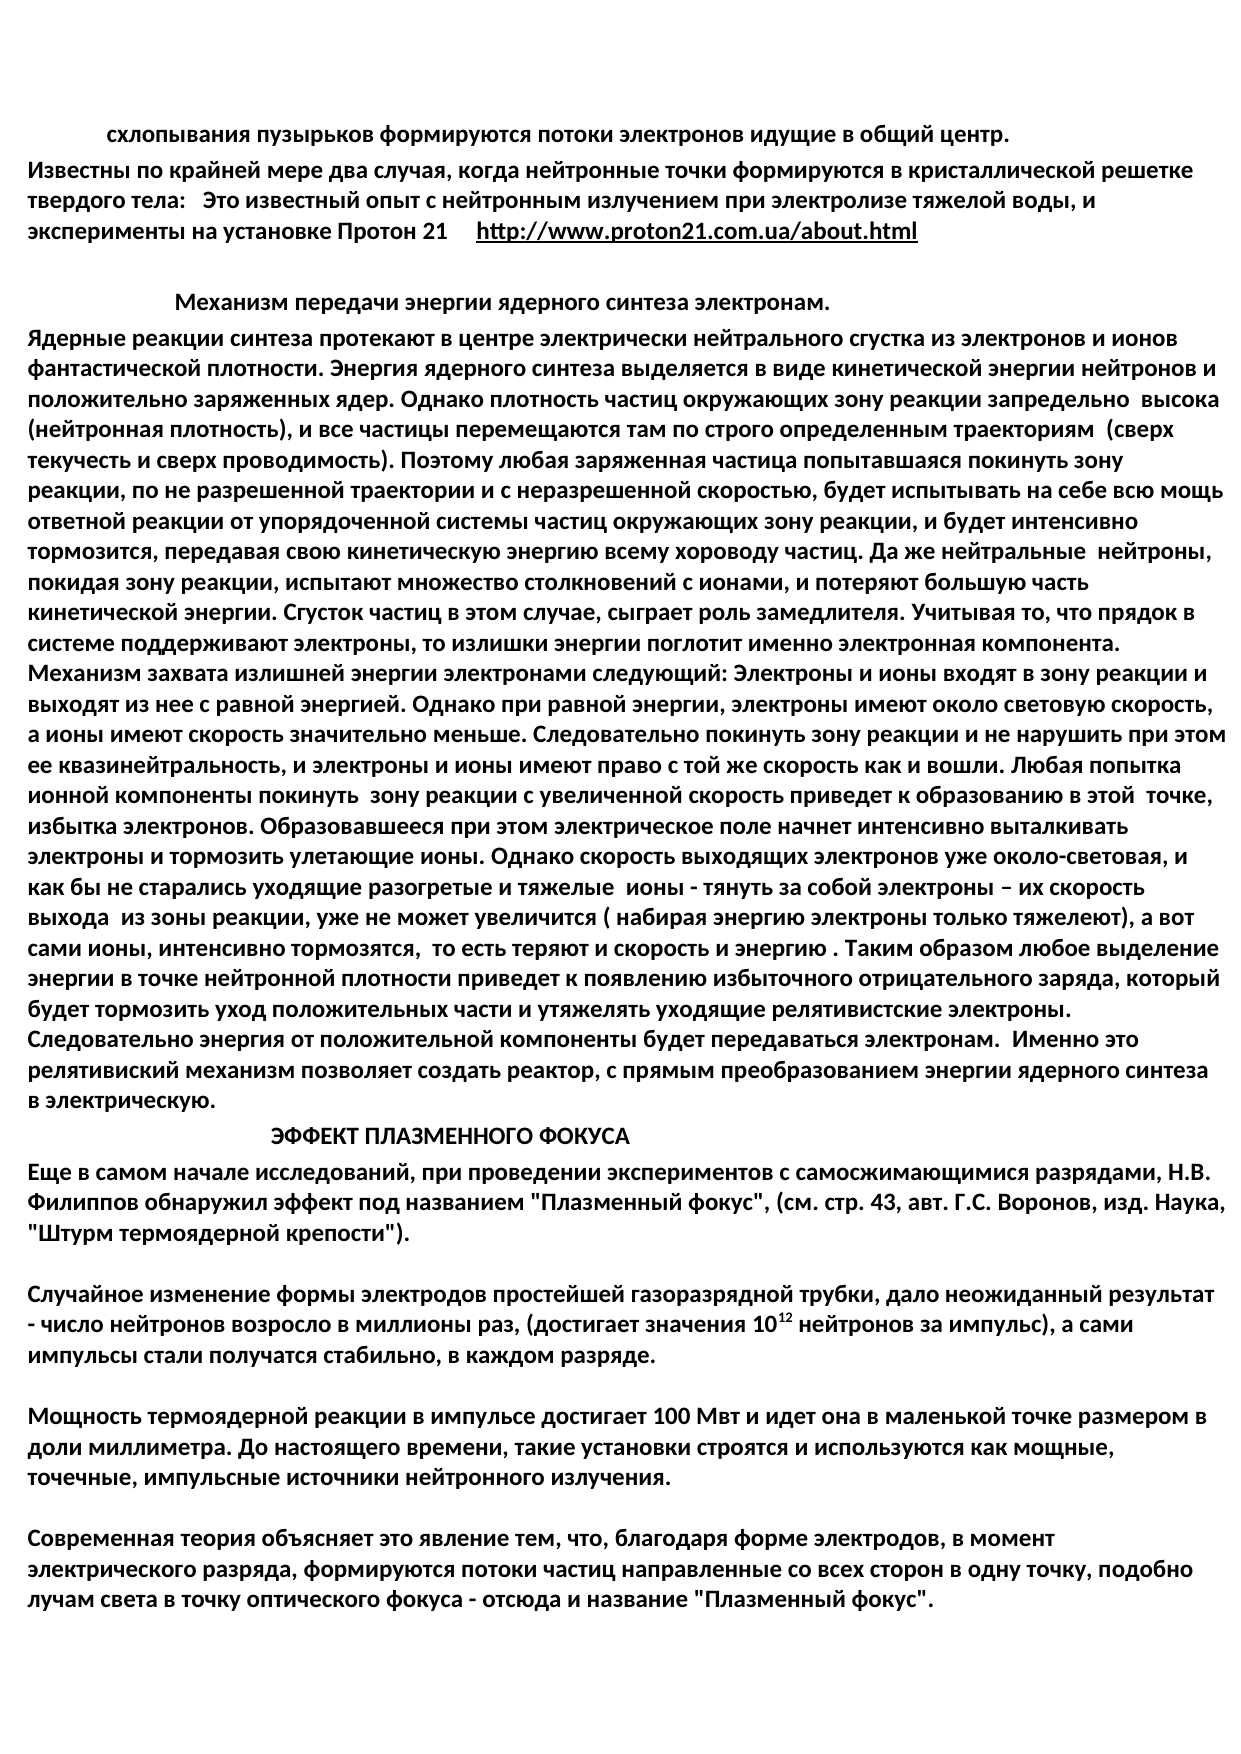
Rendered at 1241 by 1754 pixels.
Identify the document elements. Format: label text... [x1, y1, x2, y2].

text Ядерные реакции синтеза протекают в центре электрически нейтрального сгустка из электронов и ионов фантастической плотности. Энергия ядерного синтеза выделяется в виде кинетической энергии нейтронов и положительно заряженных ядер. Однако плотность частиц окружающих зону реакции запредельно высока (нейтронная плотность), и все частицы перемещаются там по строго определенным траекториям (сверх текучесть и сверх проводимость). Поэтому любая заряженная частица попытавшаяся покинуть зону реакции, по не разрешенной траектории и с неразрешенной скоростью, будет испытывать на себе всю мощь ответной реакции от упорядоченной системы частиц окружающих зону реакции, и будет интенсивно тормозится, передавая свою кинетическую энергию всему хороводу частиц. Да же нейтральные нейтроны, покидая зону реакции, испытают множество столкновений с ионами, и потеряют большую часть кинетической энергии. Сгусток частиц в этом случае, сыграет роль замедлителя. Учитывая то, что прядок в системе поддерживают электроны, то излишки энергии поглотит именно электронная компонента. Механизм захвата излишней энергии электронами следующий: Электроны и ионы входят в зону реакции и выходят из нее с равной энергией. Однако при равной энергии, электроны имеют около световую скорость, а ионы имеют скорость значительно меньше. Следовательно покинуть зону реакции и не нарушить при этом ее квазинейтральность, и электроны и ионы имеют право с той же скорость как и вошли. Любая попытка ионной компоненты покинуть зону реакции с увеличенной скорость приведет к образованию в этой точке, избытка электронов. Образовавшееся при этом электрическое поле начнет интенсивно выталкивать электроны и тормозить улетающие ионы. Однако скорость выходящих электронов уже около-световая, и как бы не старались уходящие разогретые и тяжелые ионы - тянуть за собой электроны – их скорость выхода из зоны реакции, уже не может увеличится ( набирая энергию электроны только тяжелеют), а вот сами ионы, интенсивно тормозятся, то есть теряют и скорость и энергию . Таким образом любое выделение энергии в точке нейтронной плотности приведет к появлению избыточного отрицательного заряда, который будет тормозить уход положительных части и утяжелять уходящие релятивистские электроны. Следовательно энергия от положительной компоненты будет передаваться электронам. Именно это релятивиский механизм позволяет создать реактор, с прямым преобразованием энергии ядерного синтеза в электрическую. [27, 322, 1227, 1115]
text Известны по крайней мере два случая, когда нейтронные точки формируются в кристаллической решетке твердого тела: Это известный опыт с нейтронным излучением при электролизе тяжелой воды, и эксперименты на установке Протон 21 http://www.proton21.com.ua/about.html [27, 154, 1227, 245]
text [27, 1156, 1227, 1614]
text ЭФФЕКТ ПЛАЗМЕННОГО ФОКУСА [27, 1120, 1227, 1151]
text Механизм передачи энергии ядерного синтеза электронам. [27, 286, 1227, 317]
text схлопывания пузырьков формируются потоки электронов идущие в общий центр. [27, 118, 1227, 149]
